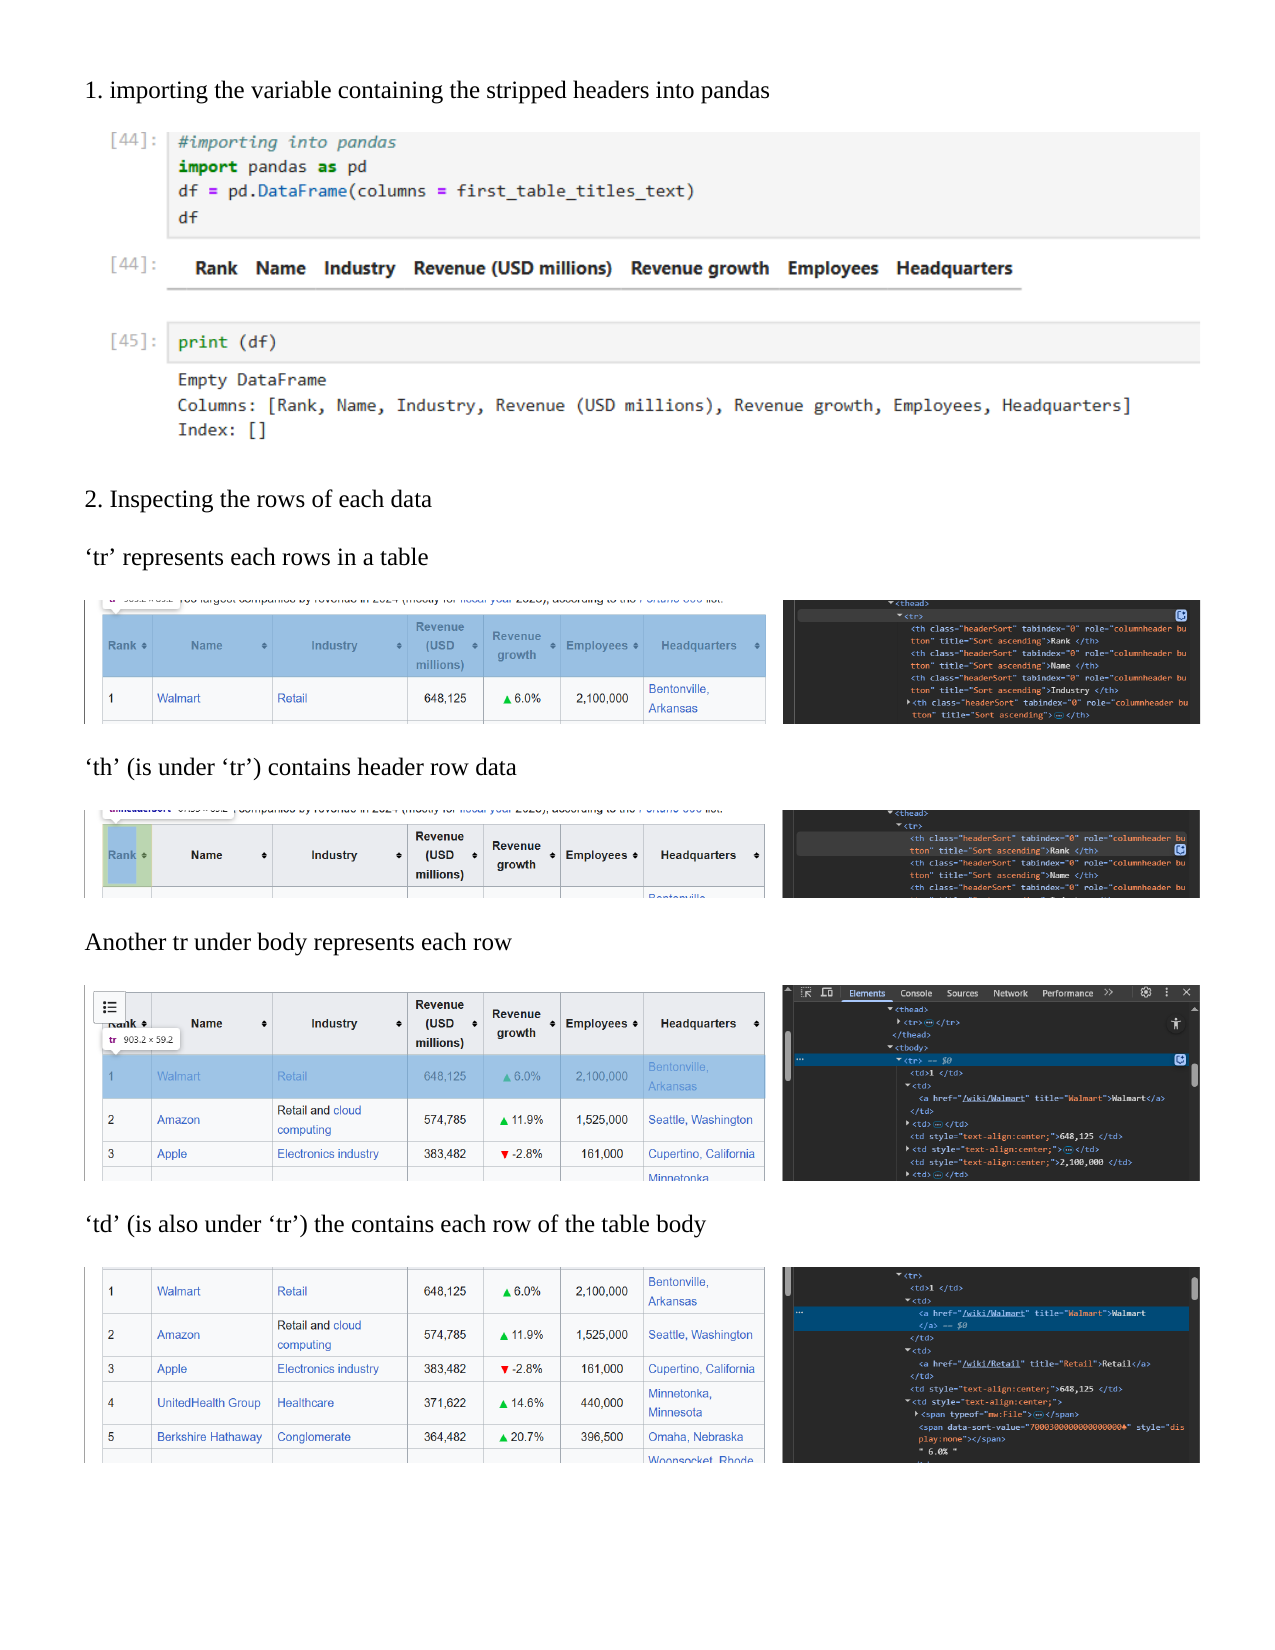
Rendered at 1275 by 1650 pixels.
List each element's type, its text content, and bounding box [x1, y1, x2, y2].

picture [84, 985, 1200, 1181]
picture [84, 1267, 1200, 1463]
picture [84, 600, 1200, 724]
picture [84, 132, 1200, 455]
text ‘tr’ represents each rows in a table [84, 542, 1200, 571]
text 2. Inspecting the rows of each data [84, 484, 1200, 513]
text 1. importing the variable containing the stripped headers into pandas [84, 75, 1200, 104]
picture [84, 810, 1200, 898]
text Another tr under body represents each row [84, 927, 1200, 956]
text ‘th’ (is under ‘tr’) contains header row data [84, 752, 1200, 781]
text ‘td’ (is also under ‘tr’) the contains each row of the table body [84, 1209, 1200, 1238]
